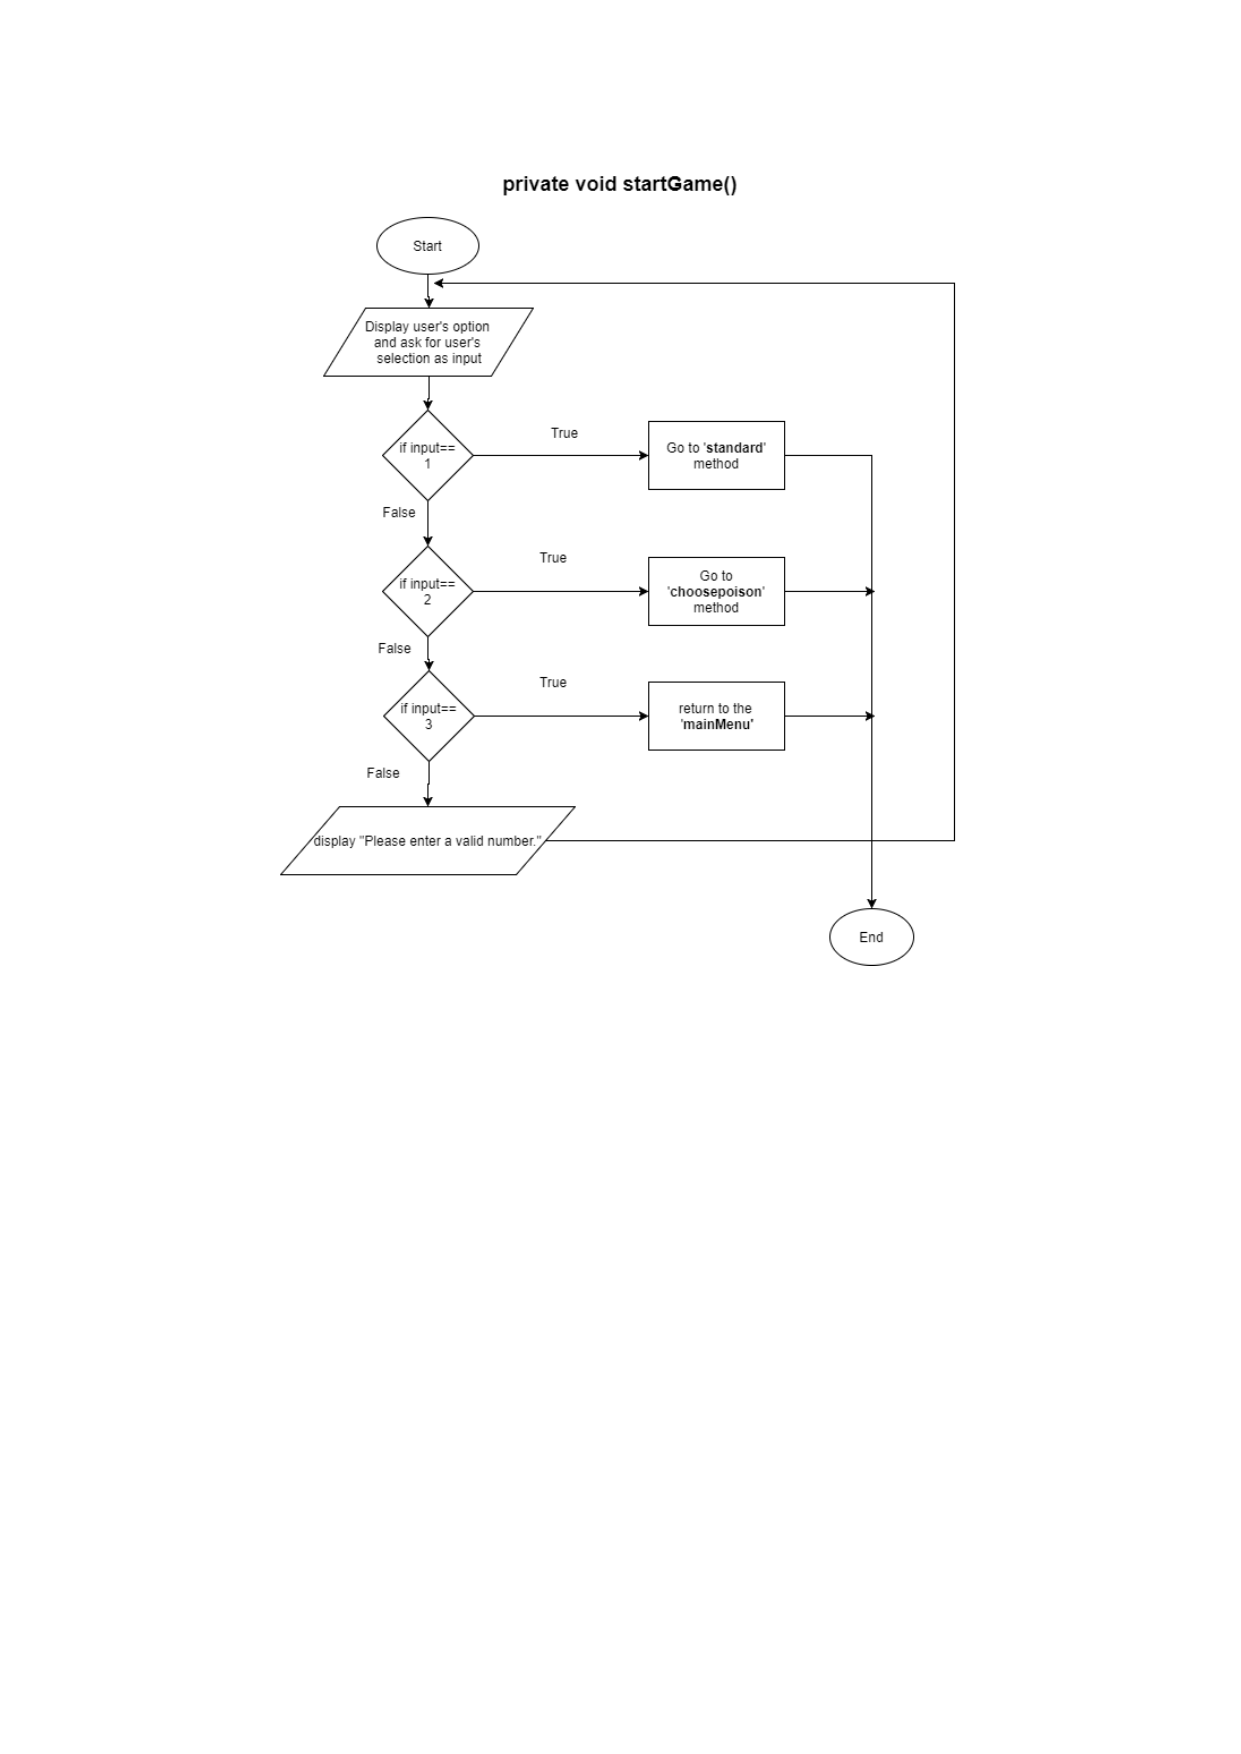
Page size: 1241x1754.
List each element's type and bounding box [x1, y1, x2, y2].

picture [150, 149, 1091, 966]
